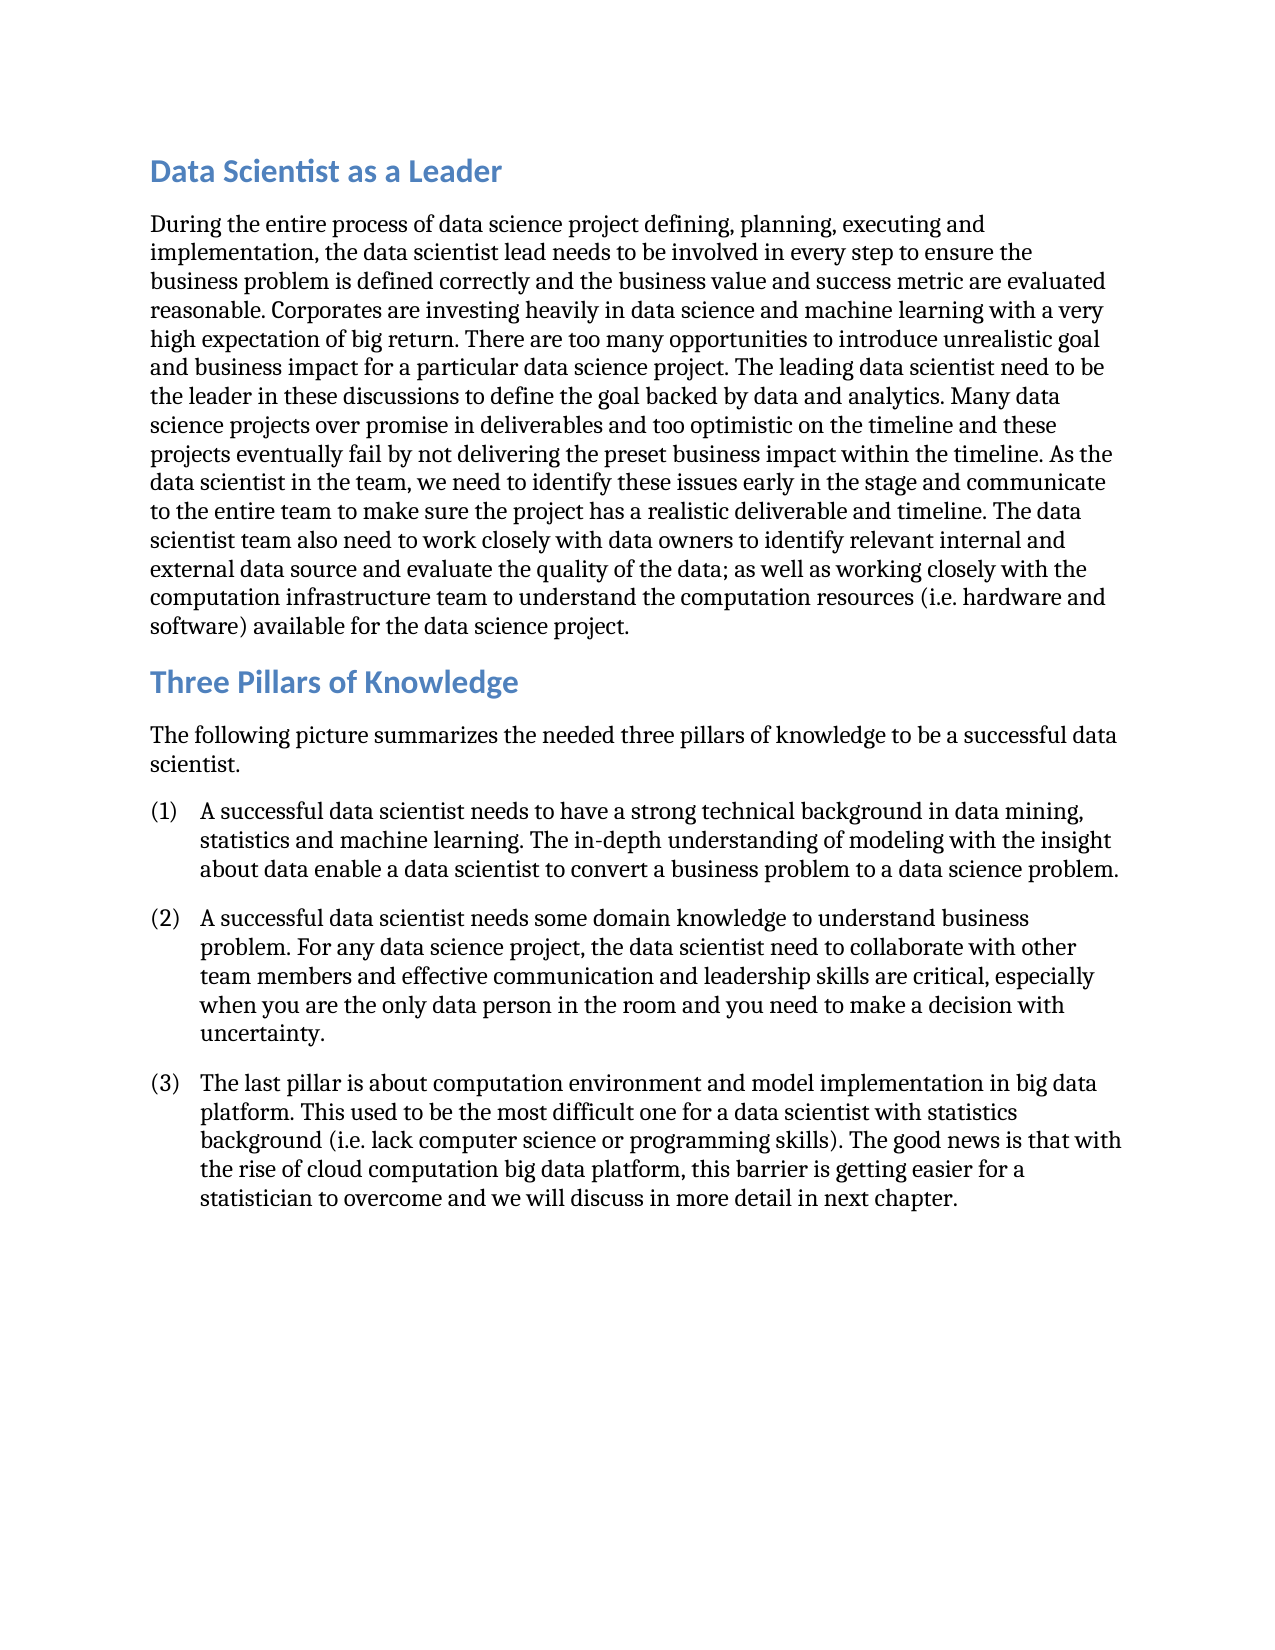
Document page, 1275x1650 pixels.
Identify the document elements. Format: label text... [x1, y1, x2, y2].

subtitle Three Pillars of Knowledge [150, 662, 1125, 702]
list The last pillar is about computation environment and model implementation in big data platform. This used to be the most difficult one for a data scientist with statistics background (i.e. lack computer science or programming skills). The good news is that with the rise of cloud computation big data platform, this barrier is getting easier for a statistician to overcome and we will discuss in more detail in next chapter. [150, 1069, 1125, 1213]
list A successful data scientist needs to have a strong technical background in data mining, statistics and machine learning. The in-depth understanding of modeling with the insight about data enable a data scientist to convert a business problem to a data science problem. [150, 797, 1125, 883]
list A successful data scientist needs some domain knowledge to understand business problem. For any data science project, the data scientist need to collaborate with other team members and effective communication and leadership skills are critical, especially when you are the only data person in the room and you need to make a decision with uncertainty. [150, 904, 1125, 1048]
subtitle Data Scientist as a Leader [150, 150, 1125, 191]
text The following picture summarizes the needed three pillars of knowledge to be a successful data scientist. [150, 721, 1125, 778]
text During the entire process of data science project defining, planning, executing and implementation, the data scientist lead needs to be involved in every step to ensure the business problem is defined correctly and the business value and success metric are evaluated reasonable. Corporates are investing heavily in data science and machine learning with a very high expectation of big return. There are too many opportunities to introduce unrealistic goal and business impact for a particular data science project. The leading data scientist need to be the leader in these discussions to define the goal backed by data and analytics. Many data science projects over promise in deliverables and too optimistic on the timeline and these projects eventually fail by not delivering the preset business impact within the timeline. As the data scientist in the team, we need to identify these issues early in the stage and communicate to the entire team to make sure the project has a realistic deliverable and timeline. The data scientist team also need to work closely with data owners to identify relevant internal and external data source and evaluate the quality of the data; as well as working closely with the computation infrastructure team to understand the computation resources (i.e. hardware and software) available for the data science project. [150, 209, 1125, 641]
